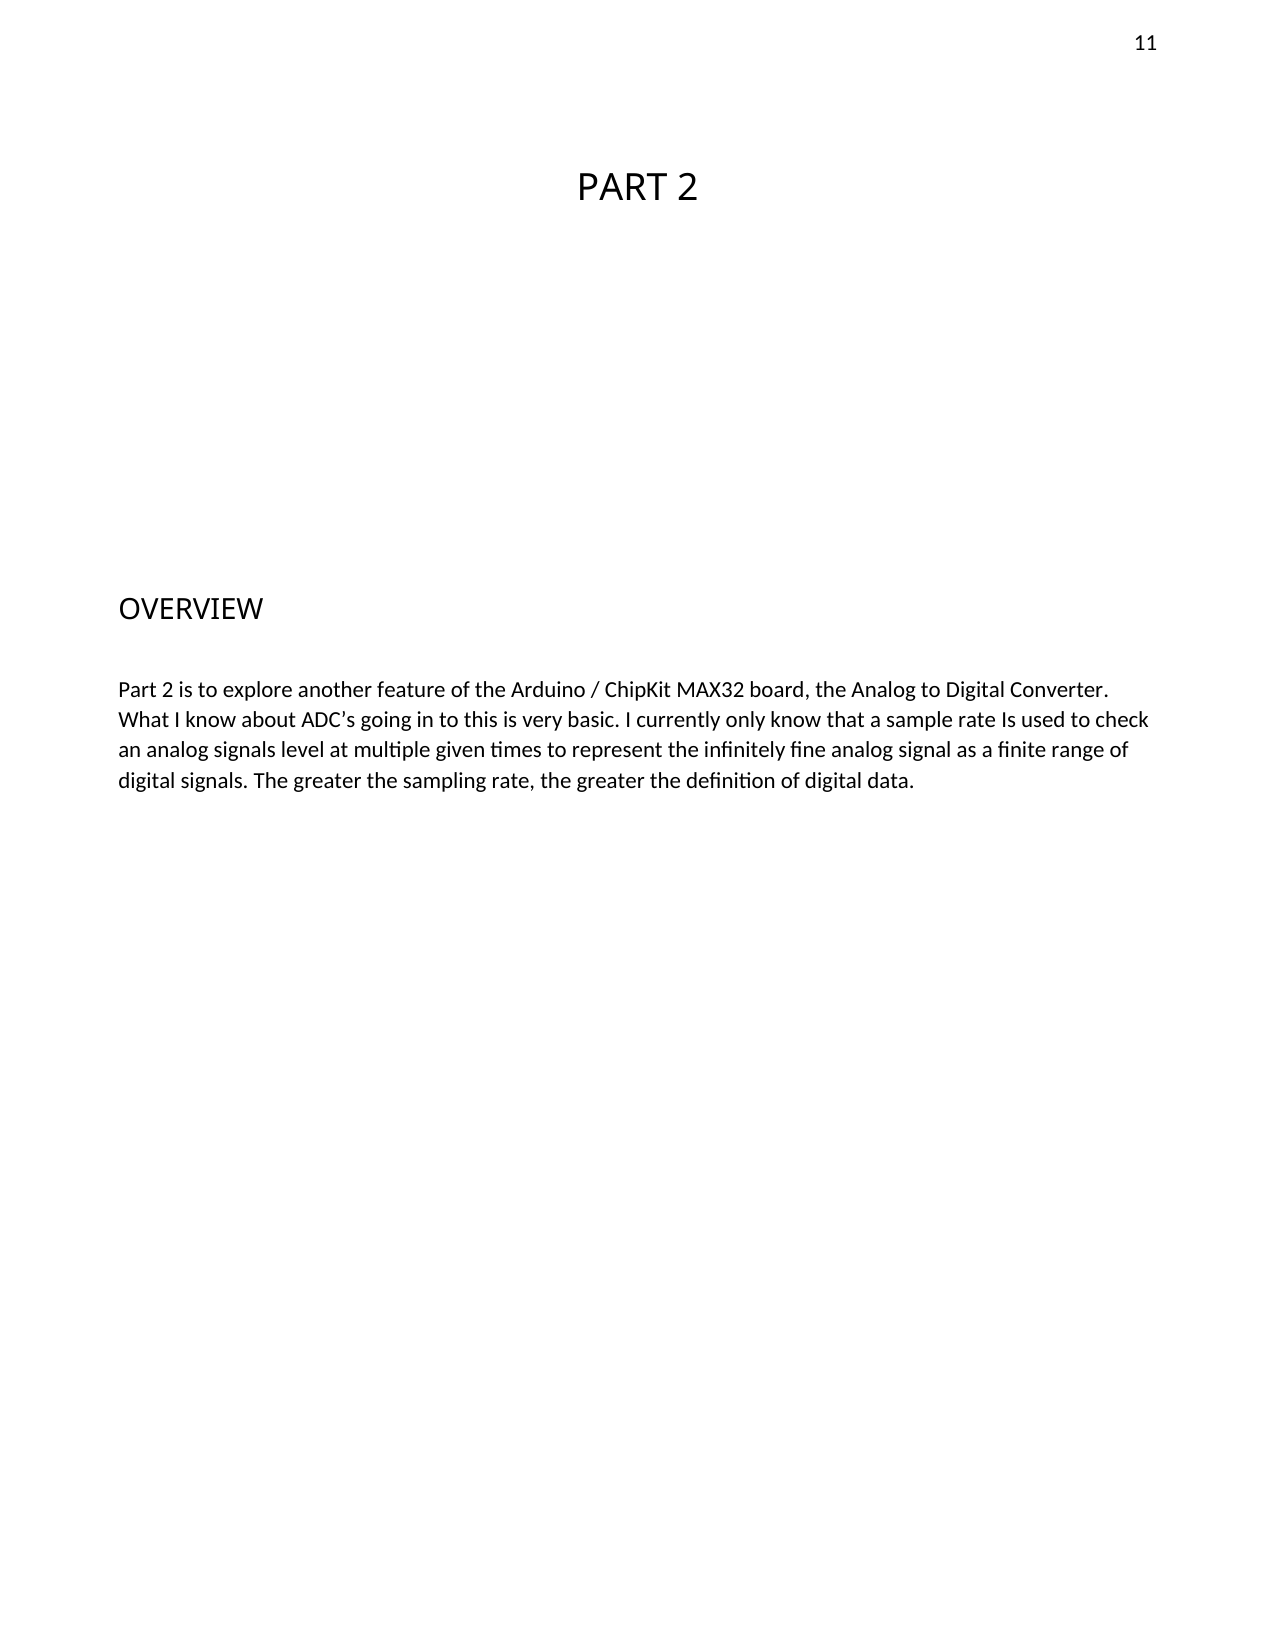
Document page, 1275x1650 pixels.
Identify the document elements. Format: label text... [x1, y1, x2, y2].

subtitle Part 2 [118, 160, 1157, 211]
text Part 2 is to explore another feature of the Arduino / ChipKit MAX32 board, the Analog to Digital Converter. What I know about ADC’s going in to this is very basic. I currently only know that a sample rate Is used to check an analog signals level at multiple given times to represent the infinitely fine analog signal as a finite range of digital signals. The greater the sampling rate, the greater the definition of digital data. [118, 675, 1157, 794]
subtitle Overview [118, 589, 1157, 628]
